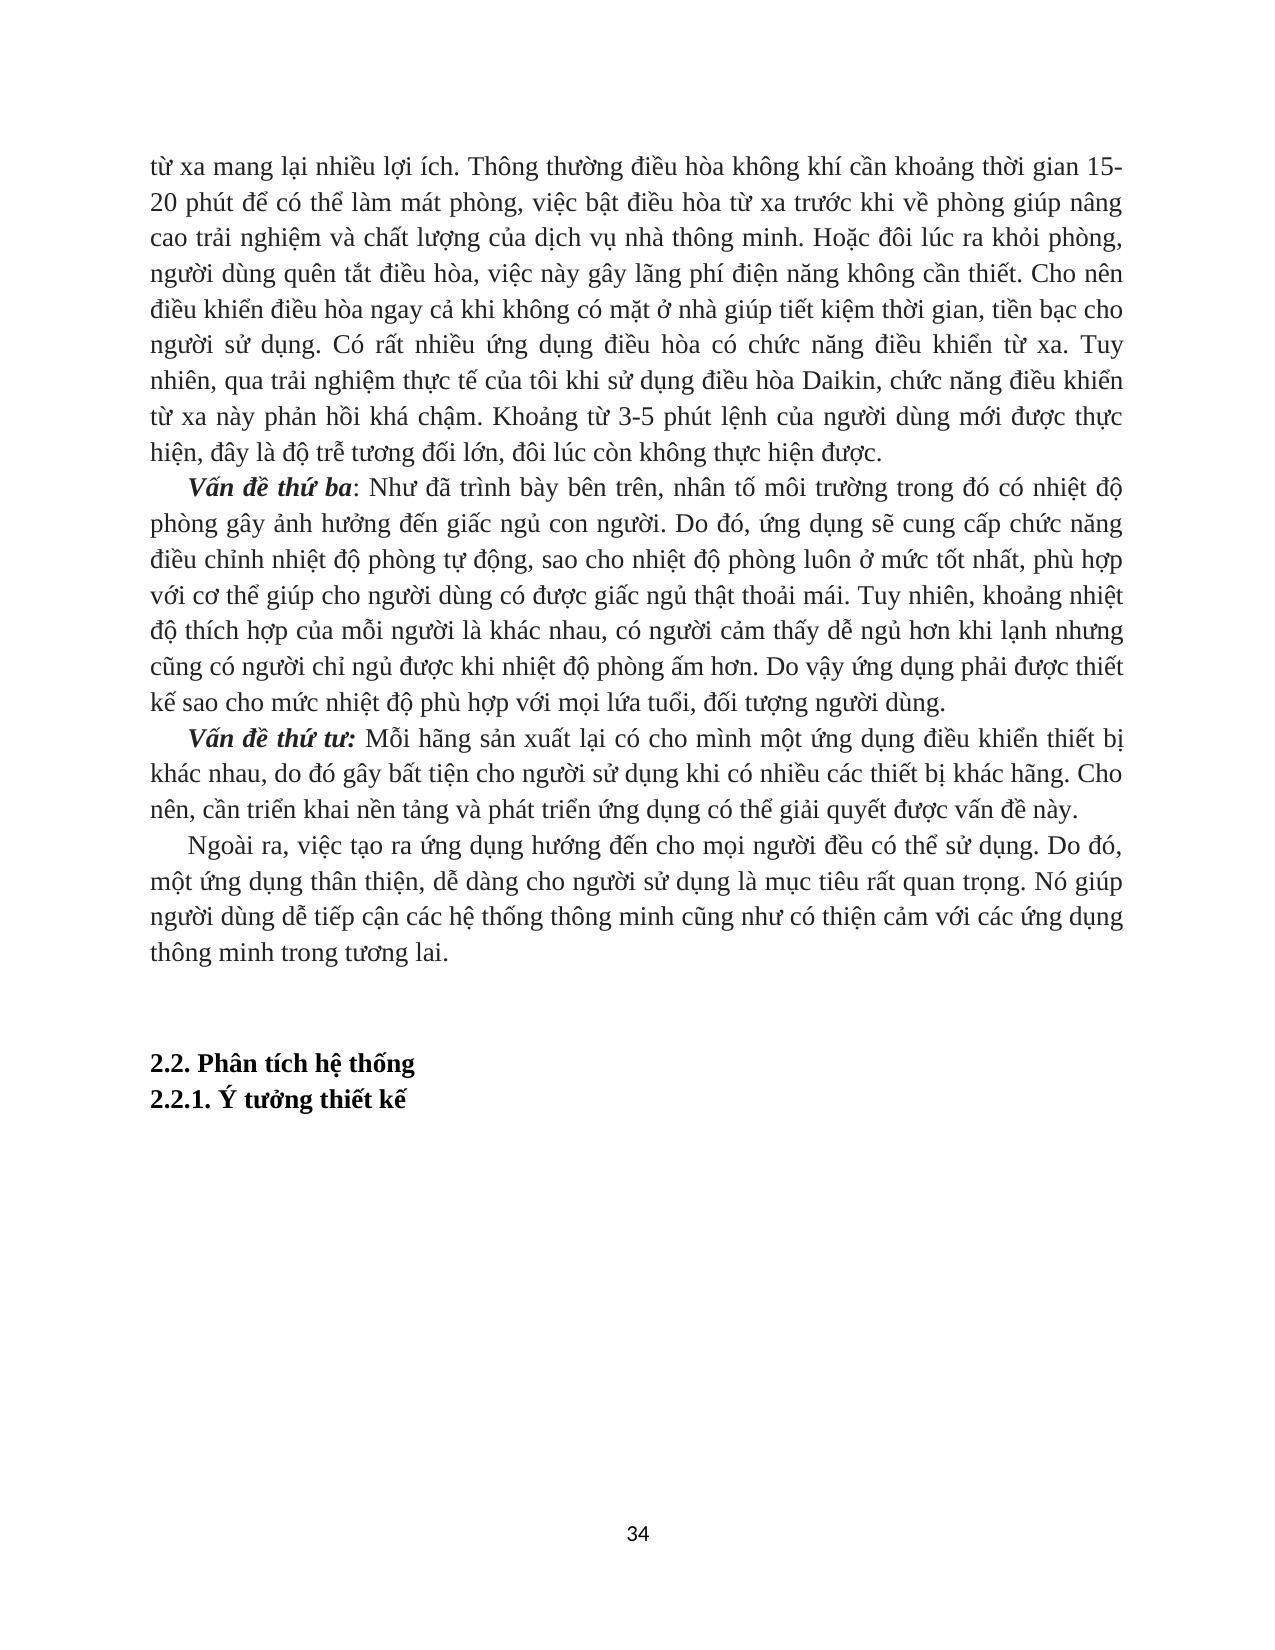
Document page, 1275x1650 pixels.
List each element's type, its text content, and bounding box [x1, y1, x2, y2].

subtitle 2.2.1. Ý tưởng thiết kế [150, 1083, 1125, 1114]
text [150, 150, 1125, 467]
subtitle 2.2. Phân tích hệ thống [150, 1047, 1125, 1078]
text Vấn đề thứ tư: Mỗi hãng sản xuất lại có cho mình một ứng dụng điều khiển thiết bị khác nhau, do đó gây bất tiện cho người sử dụng khi có nhiều các thiết bị khác hãng. Cho nên, cần triển khai nền tảng và phát triển ứng dụng có thể giải quyết được vấn đề này. [150, 722, 1125, 824]
text Vấn đề thứ ba: Như đã trình bày bên trên, nhân tố môi trường trong đó có nhiệt độ phòng gây ảnh hưởng đến giấc ngủ con người. Do đó, ứng dụng sẽ cung cấp chức năng điều chỉnh nhiệt độ phòng tự động, sao cho nhiệt độ phòng luôn ở mức tốt nhất, phù hợp với cơ thể giúp cho người dùng có được giấc ngủ thật thoải mái. Tuy nhiên, khoảng nhiệt độ thích hợp của mỗi người là khác nhau, có người cảm thấy dễ ngủ hơn khi lạnh nhưng cũng có người chỉ ngủ được khi nhiệt độ phòng ấm hơn. Do vậy ứng dụng phải được thiết kế sao cho mức nhiệt độ phù hợp với mọi lứa tuổi, đối tượng người dùng. [150, 472, 1125, 717]
text Ngoài ra, việc tạo ra ứng dụng hướng đến cho mọi người đều có thể sử dụng. Do đó, một ứng dụng thân thiện, dễ dàng cho người sử dụng là mục tiêu rất quan trọng. Nó giúp người dùng dễ tiếp cận các hệ thống thông minh cũng như có thiện cảm với các ứng dụng thông minh trong tương lai. [150, 829, 1125, 967]
